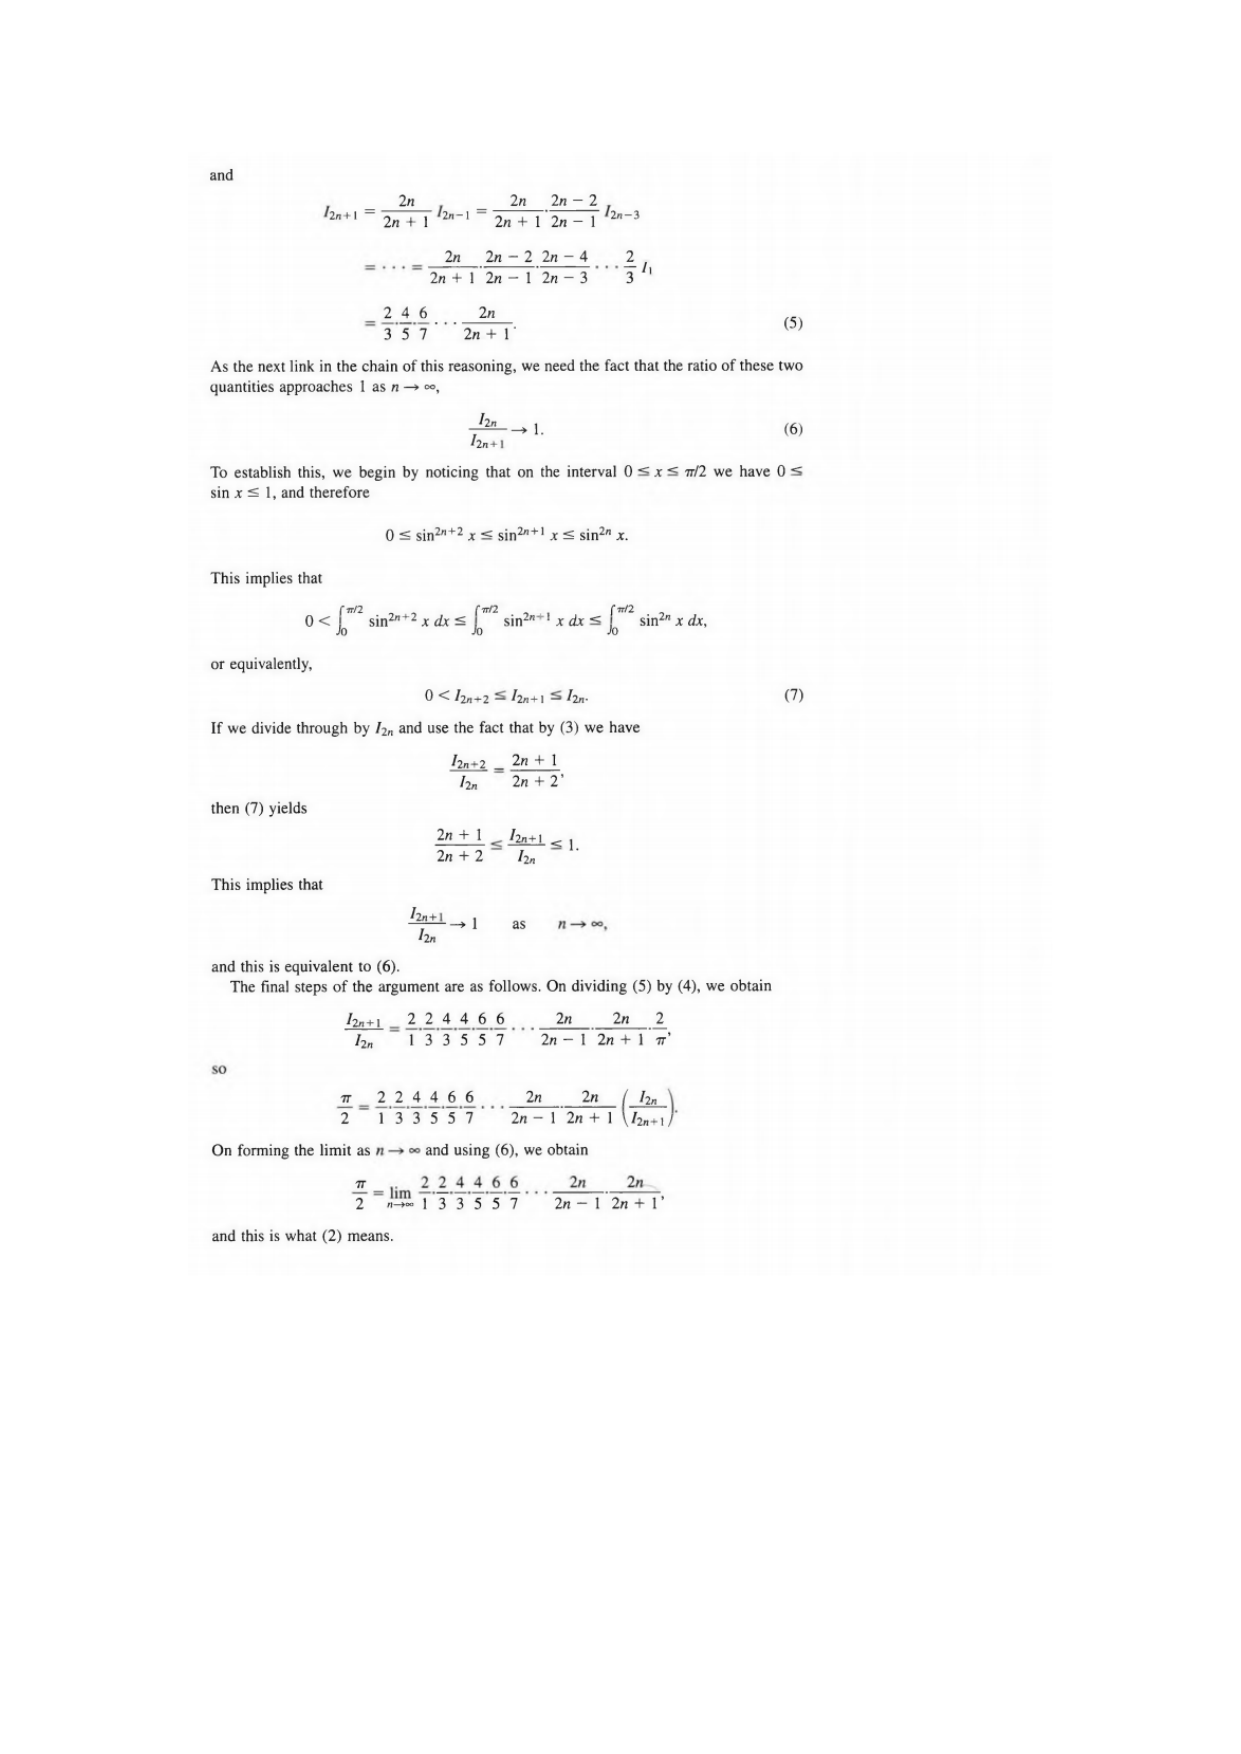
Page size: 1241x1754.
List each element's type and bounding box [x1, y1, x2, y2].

picture [187, 152, 1053, 1276]
